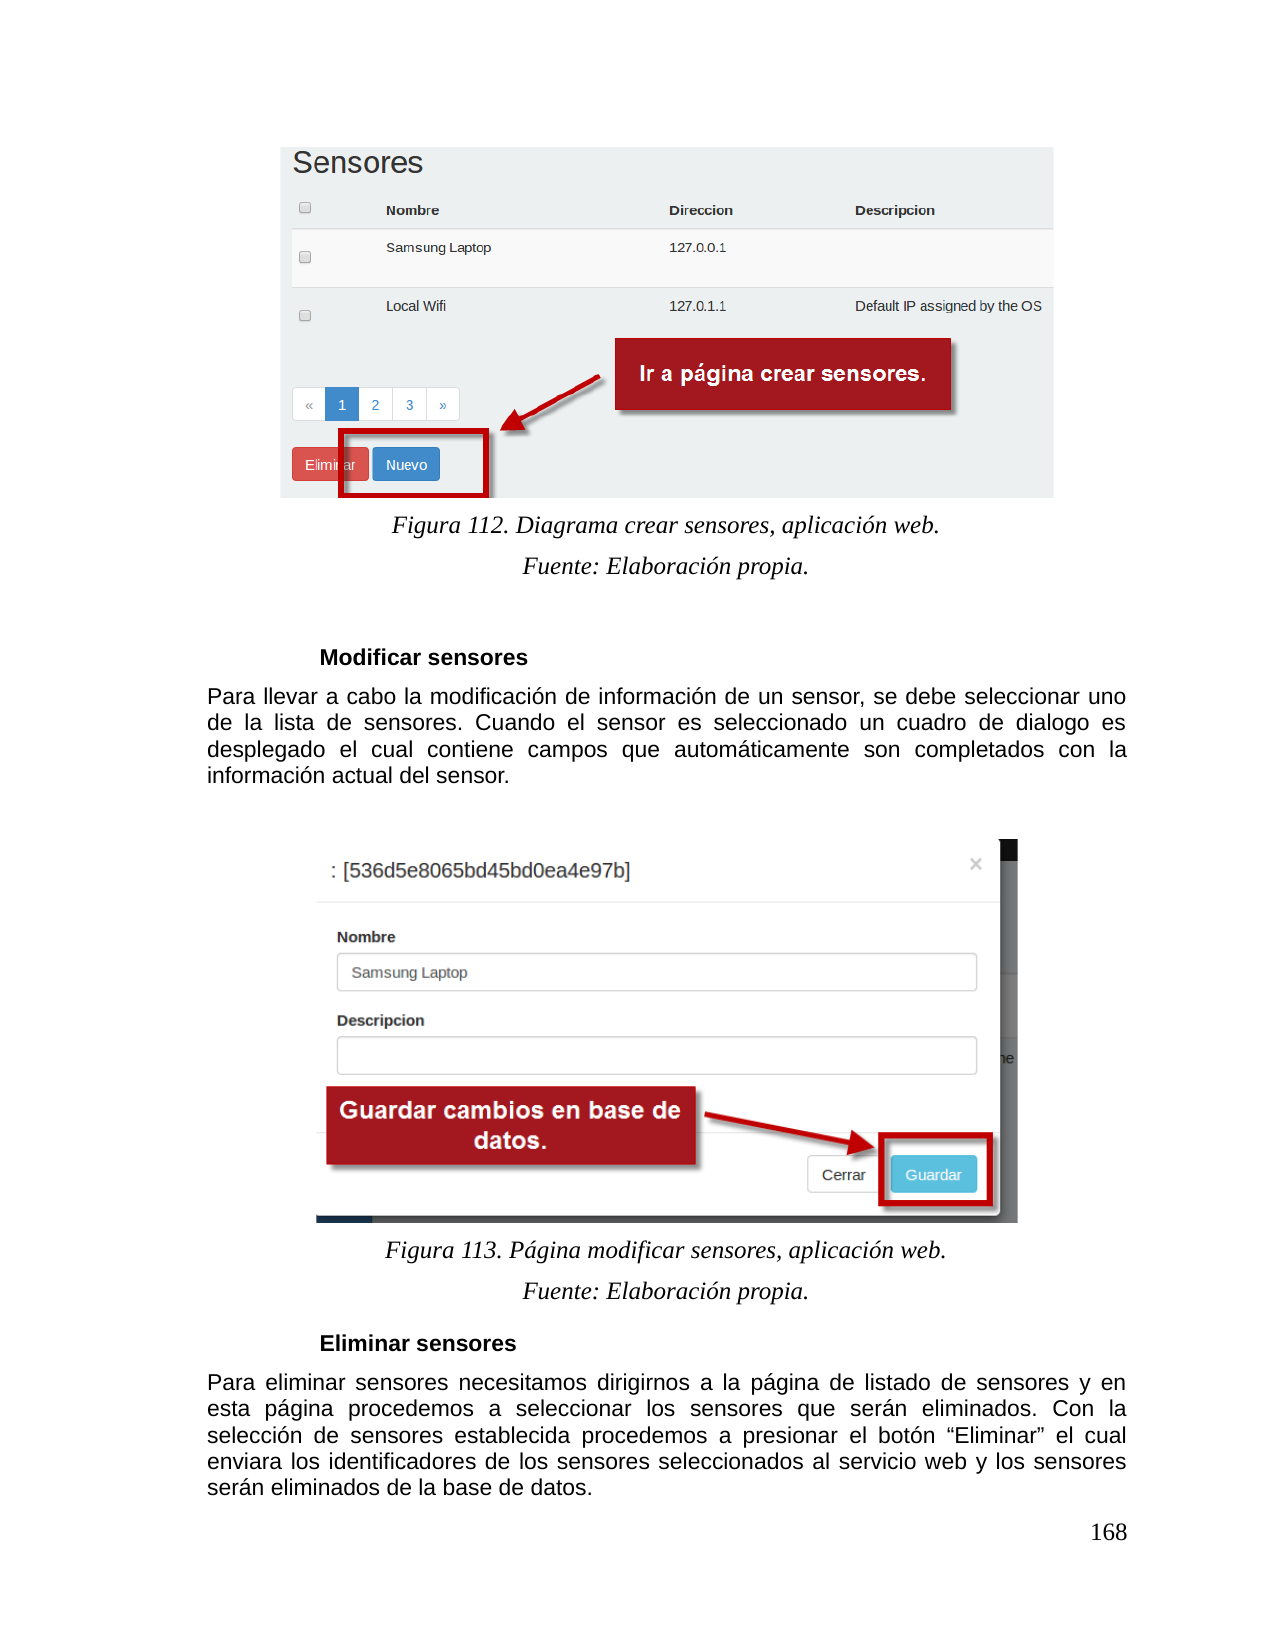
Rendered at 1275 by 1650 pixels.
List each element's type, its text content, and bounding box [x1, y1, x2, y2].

text Figura 113. Página modificar sensores, aplicación web. [207, 1235, 1127, 1264]
subtitle Modificar sensores [319, 644, 1127, 670]
picture [316, 839, 1018, 1223]
text Figura 112. Diagrama crear sensores, aplicación web. [207, 510, 1127, 539]
text Fuente: Elaboración propia. [207, 1276, 1127, 1305]
picture [280, 147, 1054, 498]
text Fuente: Elaboración propia. [207, 551, 1127, 580]
subtitle Eliminar sensores [319, 1330, 1127, 1356]
text Para llevar a cabo la modificación de información de un sensor, se debe seleccionar uno de la lista de sensores. Cuando el sensor es seleccionado un cuadro de dialogo es desplegado el cual contiene campos que automáticamente son completados con la información actual del sensor. [207, 683, 1127, 788]
text Para eliminar sensores necesitamos dirigirnos a la página de listado de sensores y en esta página procedemos a seleccionar los sensores que serán eliminados. Con la selección de sensores establecida procedemos a presionar el botón “Eliminar” el cual enviara los identificadores de los sensores seleccionados al servicio web y los sensores serán eliminados de la base de datos. [207, 1369, 1127, 1501]
